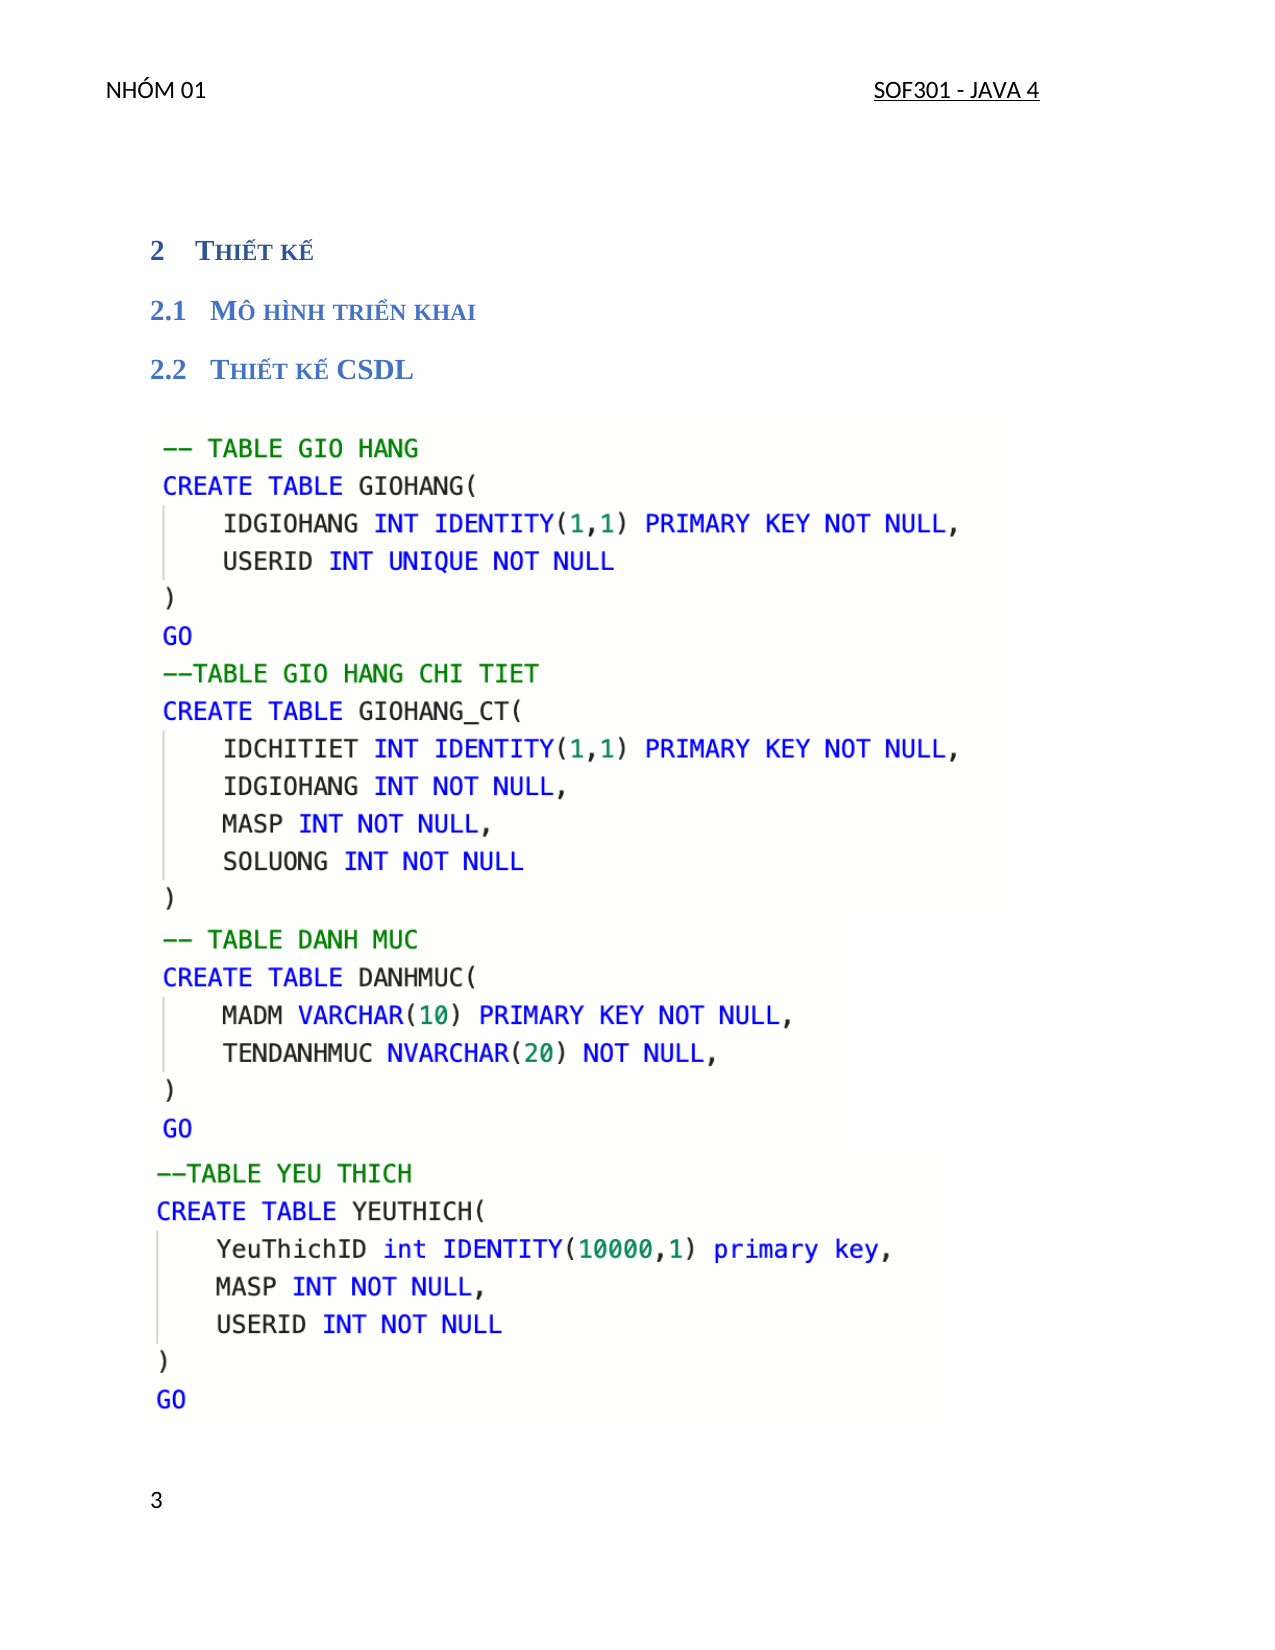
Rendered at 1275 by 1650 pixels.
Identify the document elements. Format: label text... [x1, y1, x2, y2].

subtitle Mô hình triển khai [150, 293, 1125, 326]
picture [150, 424, 1005, 1421]
subtitle Thiết kế CSDL [150, 352, 1125, 386]
subtitle Thiết kế [150, 233, 1125, 267]
